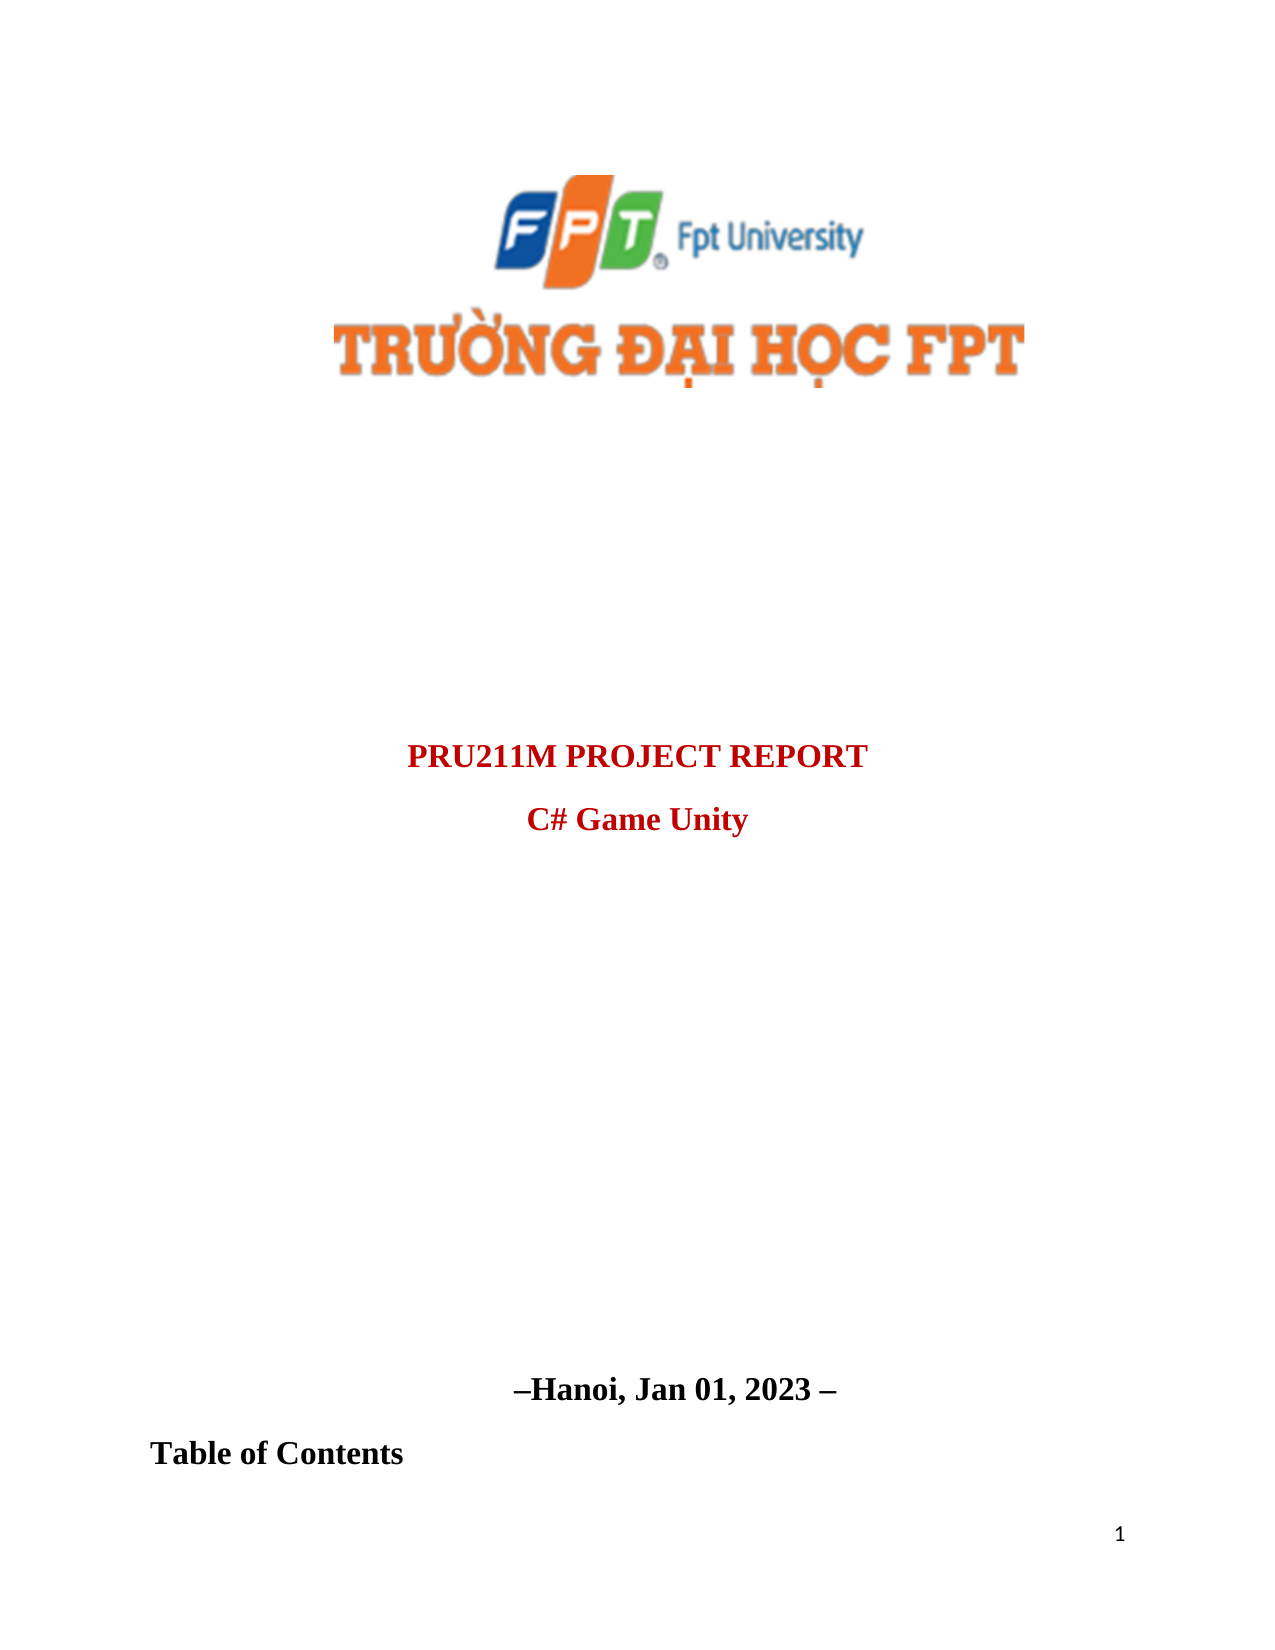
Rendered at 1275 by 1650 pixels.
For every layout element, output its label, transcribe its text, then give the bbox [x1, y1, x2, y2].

text PRU211M PROJECT REPORT [150, 736, 1125, 775]
picture [333, 175, 1025, 388]
text –Hanoi, Jan 01, 2023 – [225, 1370, 1125, 1408]
text Table of Contents [150, 1433, 1125, 1471]
text C# Game Unity [150, 800, 1125, 838]
